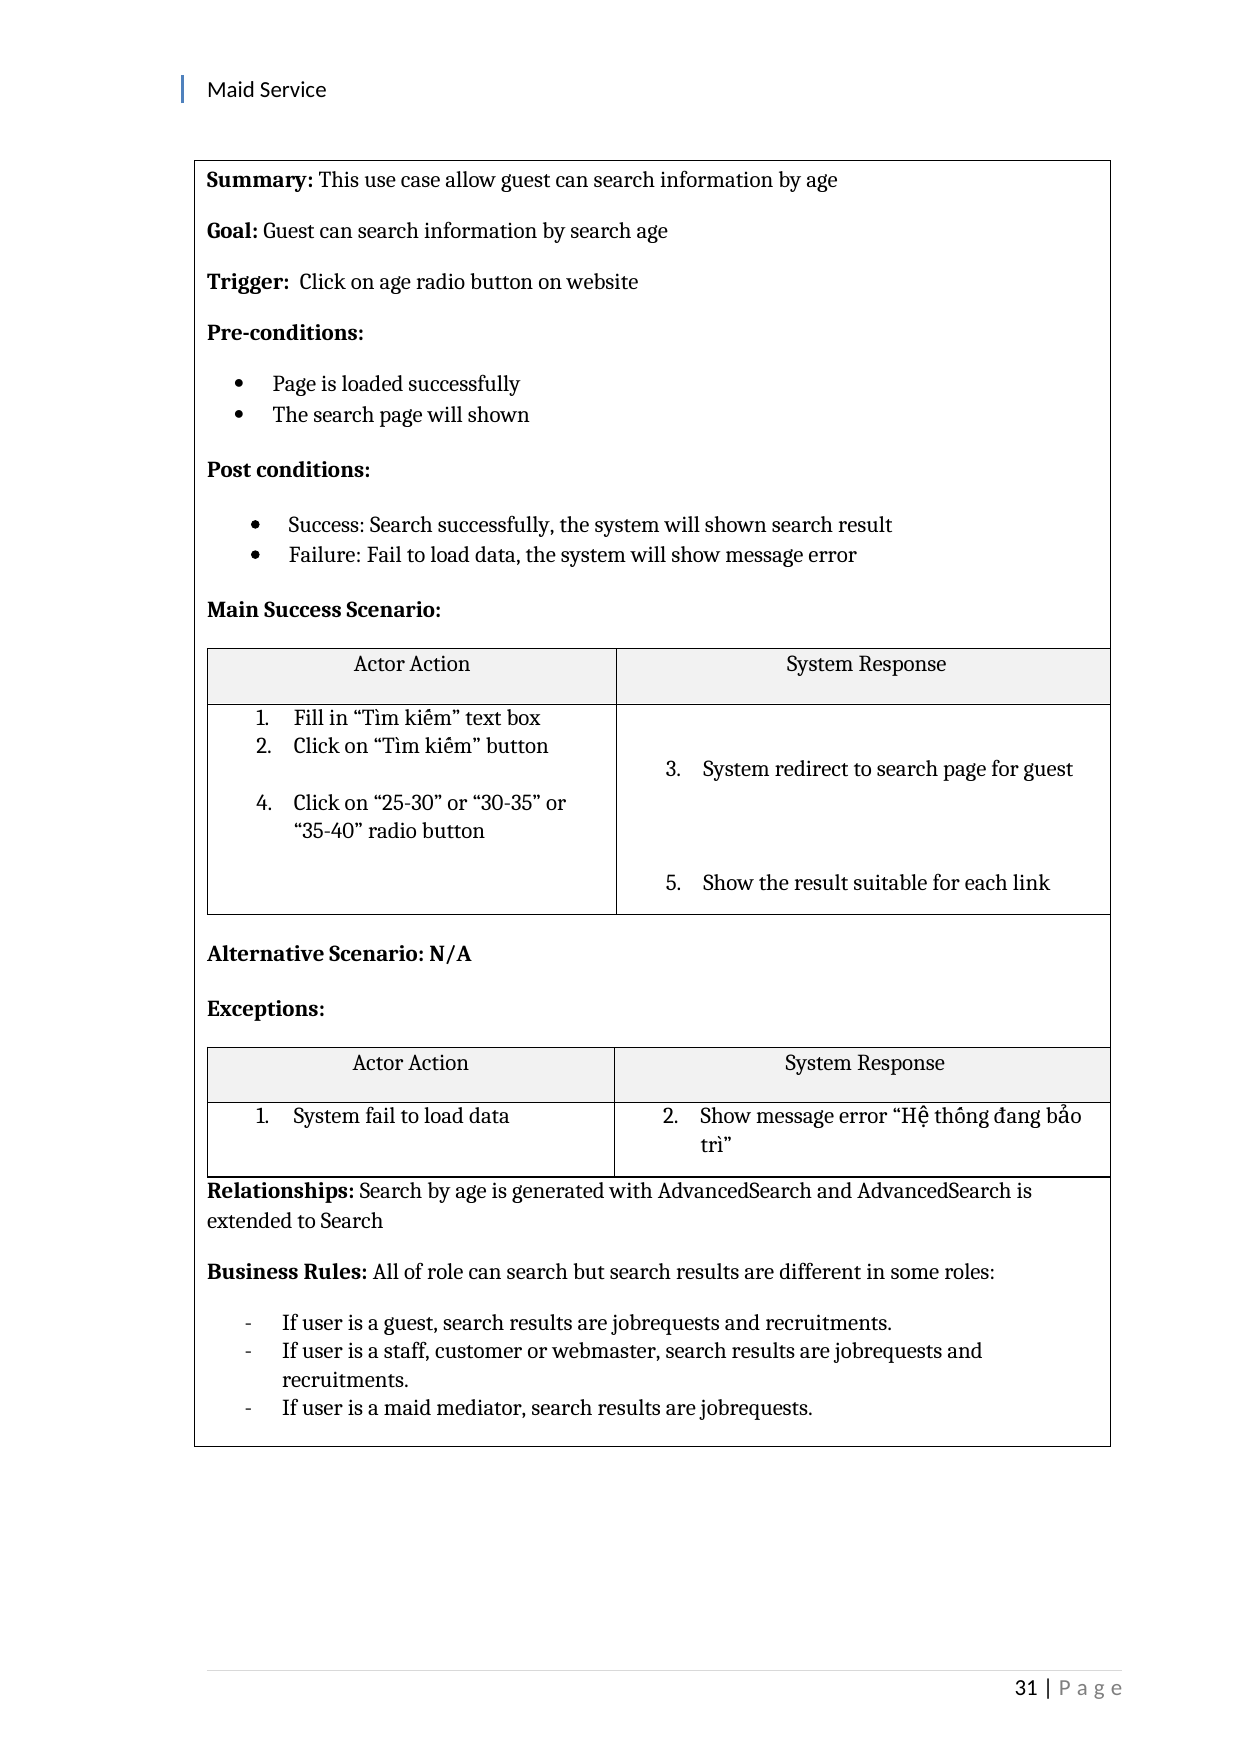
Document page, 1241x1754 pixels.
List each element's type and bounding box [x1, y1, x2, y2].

table_cell [195, 161, 1110, 1446]
